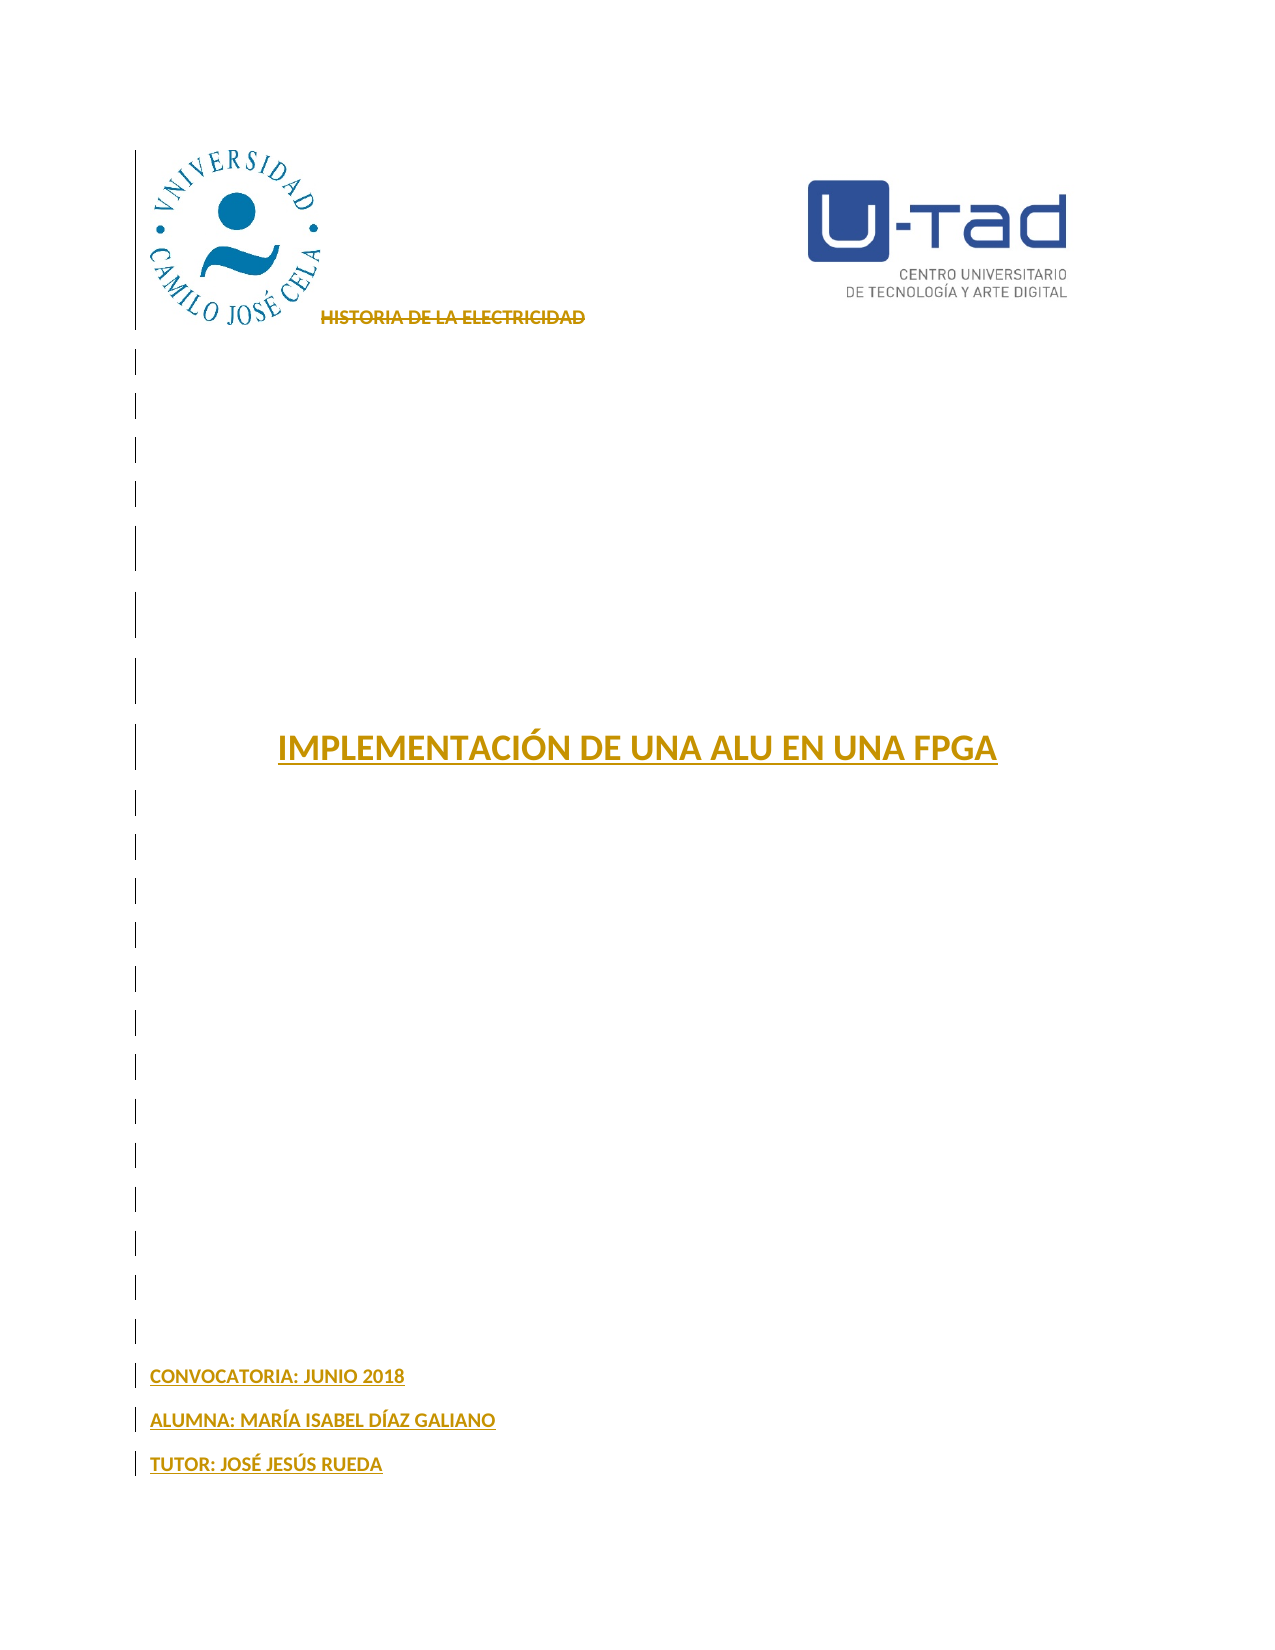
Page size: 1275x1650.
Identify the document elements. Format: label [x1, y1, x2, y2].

picture [767, 152, 1102, 321]
picture [150, 150, 321, 325]
